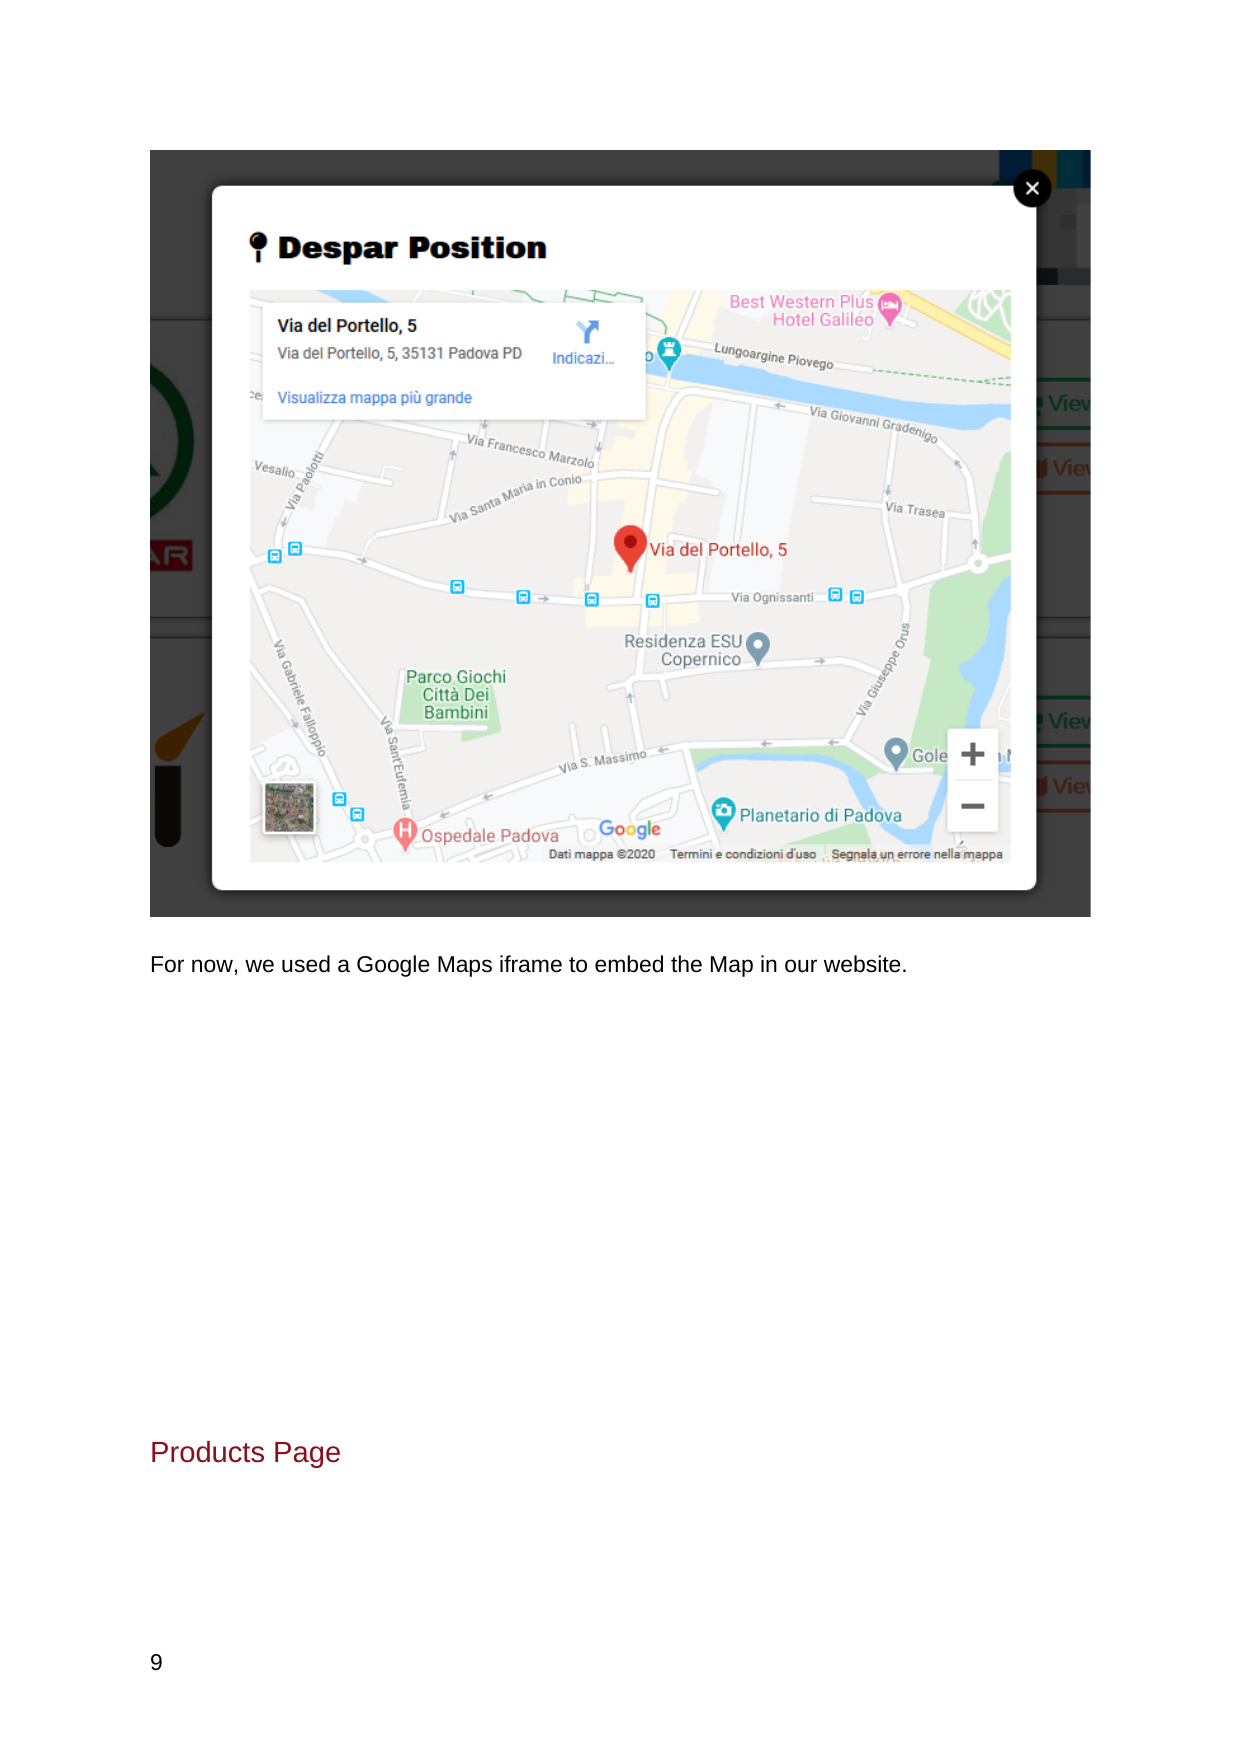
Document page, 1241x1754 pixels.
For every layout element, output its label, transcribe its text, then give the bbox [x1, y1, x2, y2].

picture [150, 150, 1091, 917]
text Products Page [150, 1435, 1090, 1469]
text For now, we used a Google Maps iframe to embed the Map in our website. [150, 951, 1090, 977]
